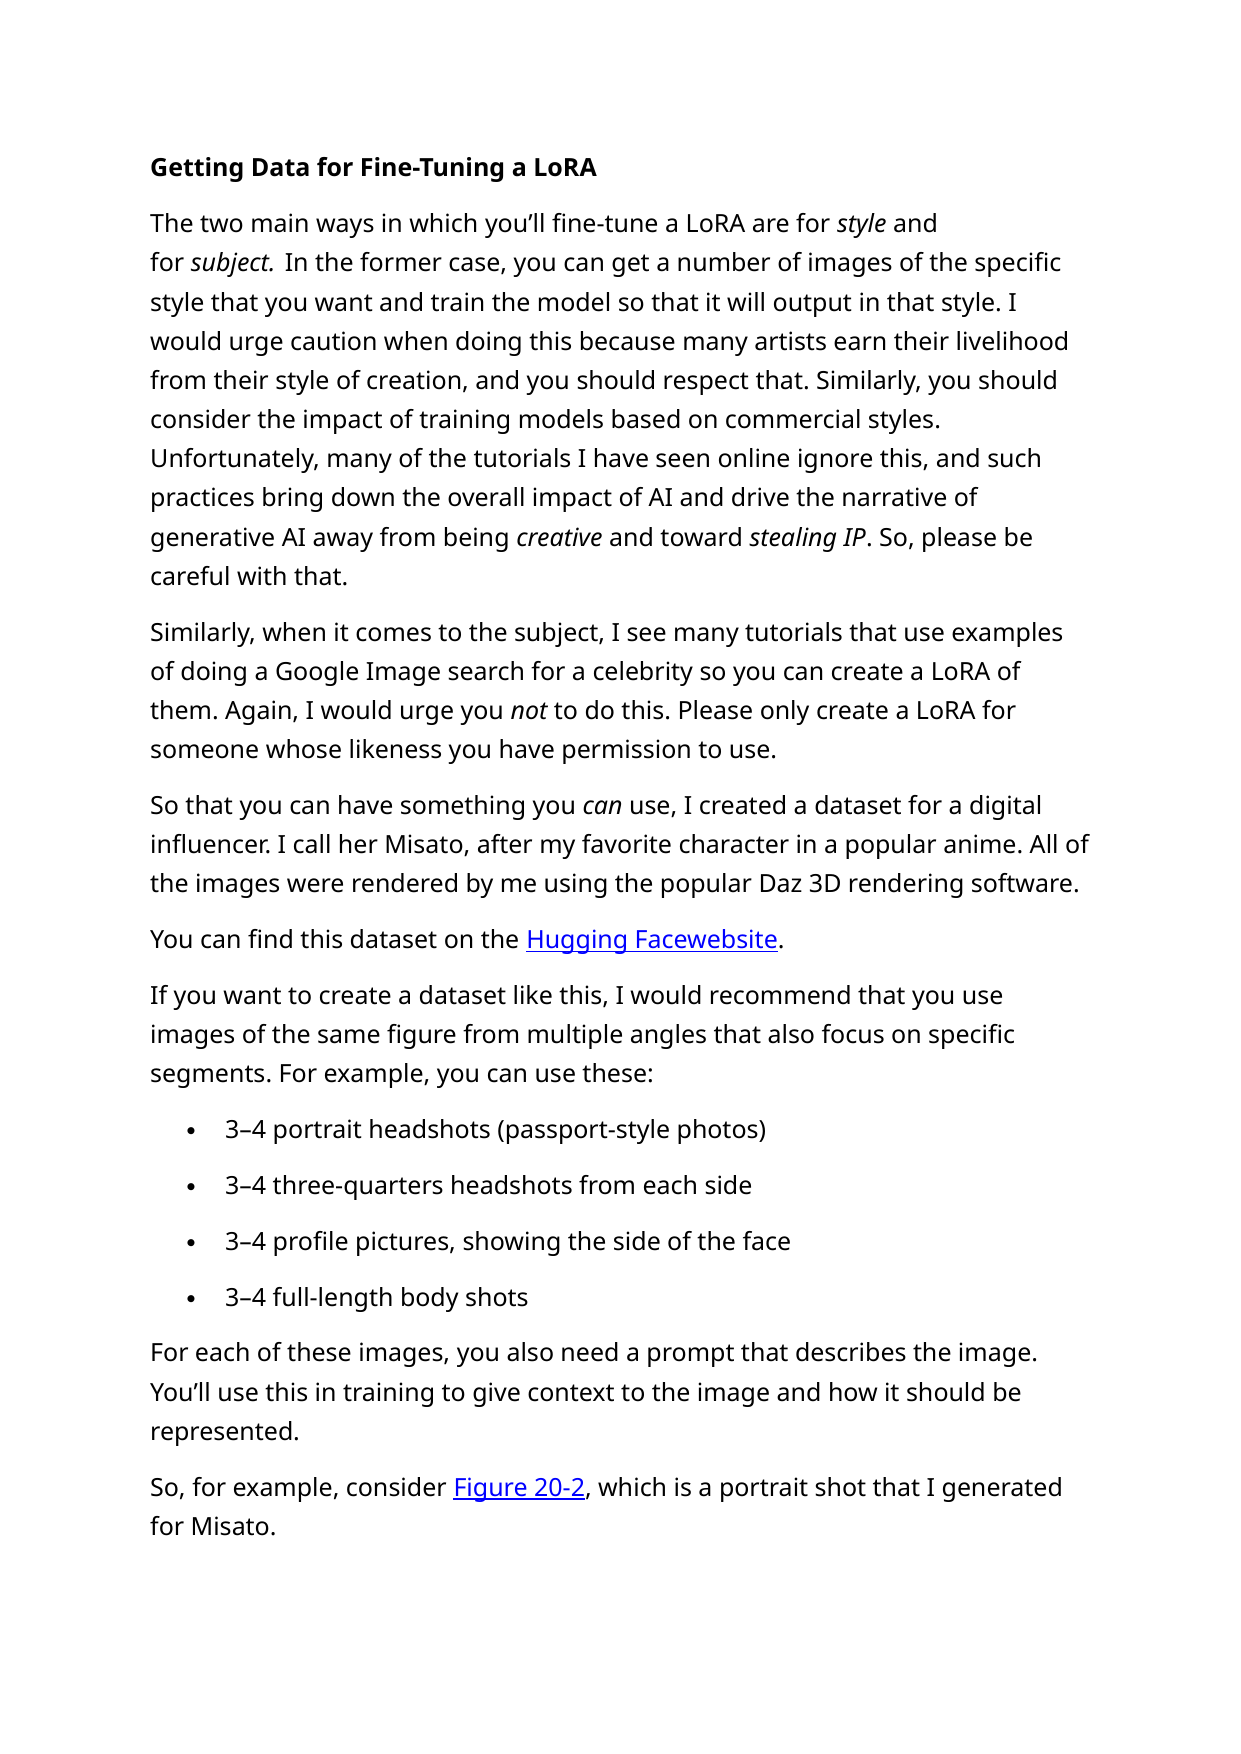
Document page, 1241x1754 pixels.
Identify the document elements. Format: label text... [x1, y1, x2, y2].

list 3–4 full-length body shots [187, 1279, 1090, 1313]
text For each of these images, you also need a prompt that describes the image. You’ll use this in training to give context to the image and how it should be represented. [150, 1335, 1090, 1447]
text If you want to create a dataset like this, I would recommend that you use images of the same figure from multiple angles that also focus on specific segments. For example, you can use these: [150, 977, 1090, 1090]
text So that you can have something you can use, I created a dataset for a digital influencer. I call her Misato, after my favorite character in a popular anime. All of the images were rendered by me using the popular Daz 3D rendering software. [150, 787, 1090, 900]
text So, for example, consider Figure 20-2, which is a portrait shot that I generated for Misato. [150, 1469, 1090, 1542]
text You can find this dataset on the Hugging Facewebsite. [150, 922, 1090, 956]
list 3–4 profile pictures, showing the side of the face [187, 1223, 1090, 1257]
text Getting Data for Fine-Tuning a LoRA [150, 150, 1090, 184]
text The two main ways in which you’ll fine-tune a LoRA are for style and for subject. In the former case, you can get a number of images of the specific style that you want and train the model so that it will output in that style. I would urge caution when doing this because many artists earn their livelihood from their style of creation, and you should respect that. Similarly, you should consider the impact of training models based on commercial styles. Unfortunately, many of the tutorials I have seen online ignore this, and such practices bring down the overall impact of AI and drive the narrative of generative AI away from being creative and toward stealing IP. So, please be careful with that. [150, 206, 1090, 592]
list 3–4 three-quarters headshots from each side [187, 1167, 1090, 1202]
text Similarly, when it comes to the subject, I see many tutorials that use examples of doing a Google Image search for a celebrity so you can create a LoRA of them. Again, I would urge you not to do this. Please only create a LoRA for someone whose likeness you have permission to use. [150, 614, 1090, 766]
list 3–4 portrait headshots (passport-style photos) [187, 1112, 1090, 1146]
